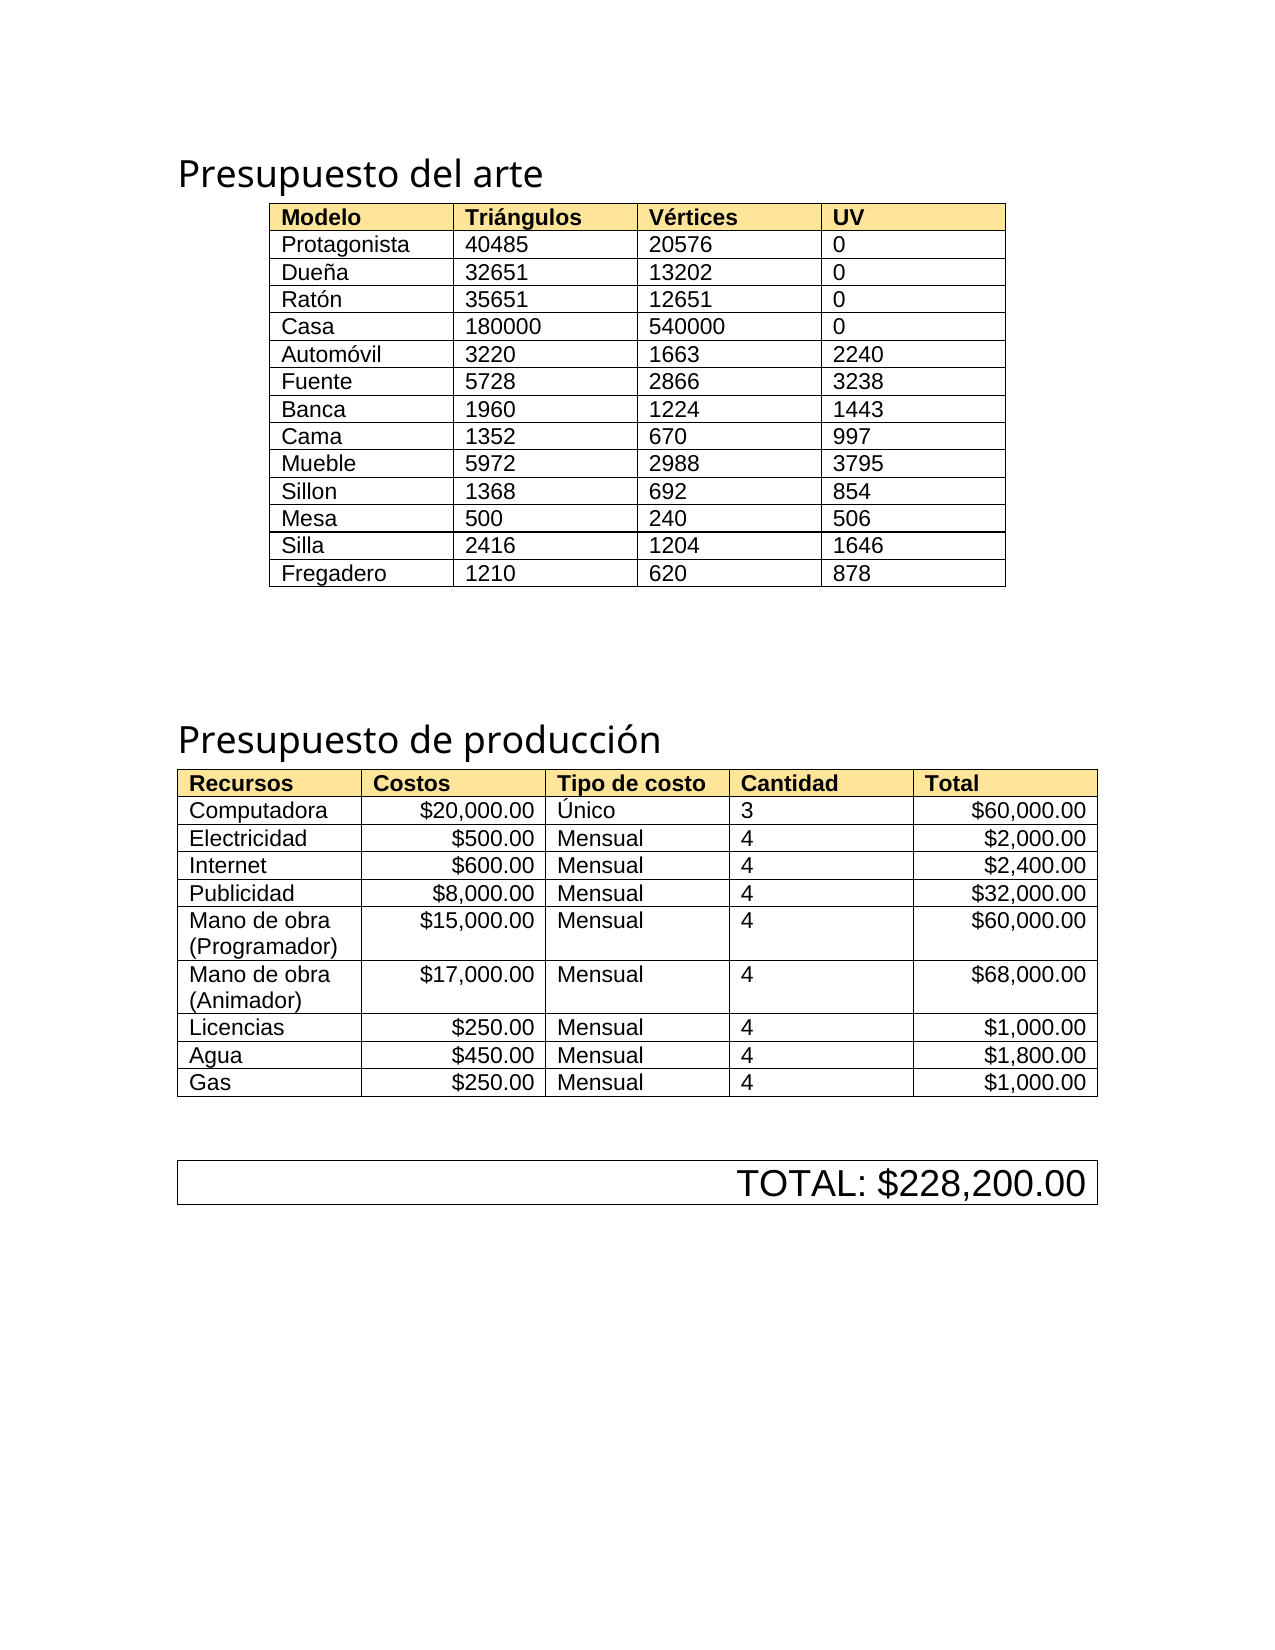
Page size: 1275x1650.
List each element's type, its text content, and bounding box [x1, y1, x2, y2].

table_cell $2,000.00 [914, 825, 1097, 851]
table_cell 997 [822, 423, 1005, 449]
table_cell Fuente [270, 368, 453, 394]
table_cell $2,400.00 [914, 852, 1097, 878]
table_cell $1,000.00 [914, 1014, 1097, 1041]
table_header Recursos [178, 770, 361, 796]
table_cell Mesa [270, 505, 453, 531]
table_cell 500 [454, 505, 637, 531]
table_header Modelo [270, 204, 453, 230]
table_cell 506 [822, 505, 1005, 531]
table_cell 4 [730, 907, 913, 959]
table_cell Automóvil [270, 341, 453, 367]
table_cell 2866 [638, 368, 821, 394]
table_cell 2240 [822, 341, 1005, 367]
table_cell 32651 [454, 259, 637, 285]
table_cell Mensual [546, 1042, 729, 1068]
table_cell 4 [730, 852, 913, 878]
table_cell Dueña [270, 259, 453, 285]
table_cell Mensual [546, 1069, 729, 1096]
subtitle Presupuesto del arte [177, 148, 1098, 199]
table_cell $68,000.00 [914, 961, 1097, 1013]
table_cell Mensual [546, 880, 729, 906]
table_cell 1224 [638, 396, 821, 422]
table_cell 4 [730, 1014, 913, 1041]
table_cell 0 [822, 313, 1005, 340]
table_cell Sillon [270, 478, 453, 504]
table_cell 1204 [638, 533, 821, 559]
table_cell $17,000.00 [362, 961, 545, 1013]
table_cell $20,000.00 [362, 797, 545, 824]
table_cell 20576 [638, 231, 821, 257]
table_cell $500.00 [362, 825, 545, 851]
table_cell $250.00 [362, 1014, 545, 1041]
table_header TOTAL: $228,200.00 [178, 1161, 1097, 1204]
table_cell Casa [270, 313, 453, 340]
table_cell Mensual [546, 961, 729, 1013]
table_cell Agua [178, 1042, 361, 1068]
table_cell 1210 [454, 560, 637, 586]
table_cell 0 [822, 286, 1005, 312]
table_cell $8,000.00 [362, 880, 545, 906]
table_cell 4 [730, 880, 913, 906]
table_cell 1663 [638, 341, 821, 367]
table_cell 878 [822, 560, 1005, 586]
table_cell 35651 [454, 286, 637, 312]
table_cell 12651 [638, 286, 821, 312]
table_cell $15,000.00 [362, 907, 545, 959]
table_cell 854 [822, 478, 1005, 504]
table_cell $450.00 [362, 1042, 545, 1068]
table_cell 0 [822, 259, 1005, 285]
table_cell Mueble [270, 450, 453, 477]
table_cell 3 [730, 797, 913, 824]
table_cell 670 [638, 423, 821, 449]
table_cell Electricidad [178, 825, 361, 851]
table_cell Único [546, 797, 729, 824]
table_cell Protagonista [270, 231, 453, 257]
table_cell Mensual [546, 825, 729, 851]
table_cell 2416 [454, 533, 637, 559]
table_header Total [914, 770, 1097, 796]
table_cell 1352 [454, 423, 637, 449]
table_cell 4 [730, 961, 913, 1013]
table_header Triángulos [454, 204, 637, 230]
table_cell $60,000.00 [914, 797, 1097, 824]
table_cell Mensual [546, 907, 729, 959]
table_cell 40485 [454, 231, 637, 257]
table_cell Fregadero [270, 560, 453, 586]
table_cell 620 [638, 560, 821, 586]
table_cell $1,800.00 [914, 1042, 1097, 1068]
table_header Tipo de costo [546, 770, 729, 796]
table_cell $60,000.00 [914, 907, 1097, 959]
table_header Costos [362, 770, 545, 796]
table_cell 13202 [638, 259, 821, 285]
table_cell 1443 [822, 396, 1005, 422]
table_cell $600.00 [362, 852, 545, 878]
table_cell 0 [822, 231, 1005, 257]
table_header UV [822, 204, 1005, 230]
table_header Cantidad [730, 770, 913, 796]
table_cell Internet [178, 852, 361, 878]
table_cell 5972 [454, 450, 637, 477]
table_cell Mensual [546, 1014, 729, 1041]
table_cell Licencias [178, 1014, 361, 1041]
table_cell Mano de obra (Programador) [178, 907, 361, 959]
table_cell 1960 [454, 396, 637, 422]
table_cell Gas [178, 1069, 361, 1096]
table_cell 180000 [454, 313, 637, 340]
table_cell Mensual [546, 852, 729, 878]
table_cell 240 [638, 505, 821, 531]
table_cell 1368 [454, 478, 637, 504]
table_cell Ratón [270, 286, 453, 312]
subtitle Presupuesto de producción [177, 714, 1098, 765]
table_cell 1646 [822, 533, 1005, 559]
table_cell 4 [730, 1042, 913, 1068]
table_cell 2988 [638, 450, 821, 477]
table_cell 5728 [454, 368, 637, 394]
table_cell 3795 [822, 450, 1005, 477]
table_cell Computadora [178, 797, 361, 824]
table_header Vértices [638, 204, 821, 230]
table_cell 692 [638, 478, 821, 504]
table_cell 3238 [822, 368, 1005, 394]
table_cell 3220 [454, 341, 637, 367]
table_cell Cama [270, 423, 453, 449]
table_cell Mano de obra (Animador) [178, 961, 361, 1013]
table_cell $32,000.00 [914, 880, 1097, 906]
table_cell Silla [270, 533, 453, 559]
table_cell 540000 [638, 313, 821, 340]
table_cell Banca [270, 396, 453, 422]
table_cell $1,000.00 [914, 1069, 1097, 1096]
table_cell $250.00 [362, 1069, 545, 1096]
table_cell 4 [730, 1069, 913, 1096]
table_cell Publicidad [178, 880, 361, 906]
table_cell 4 [730, 825, 913, 851]
